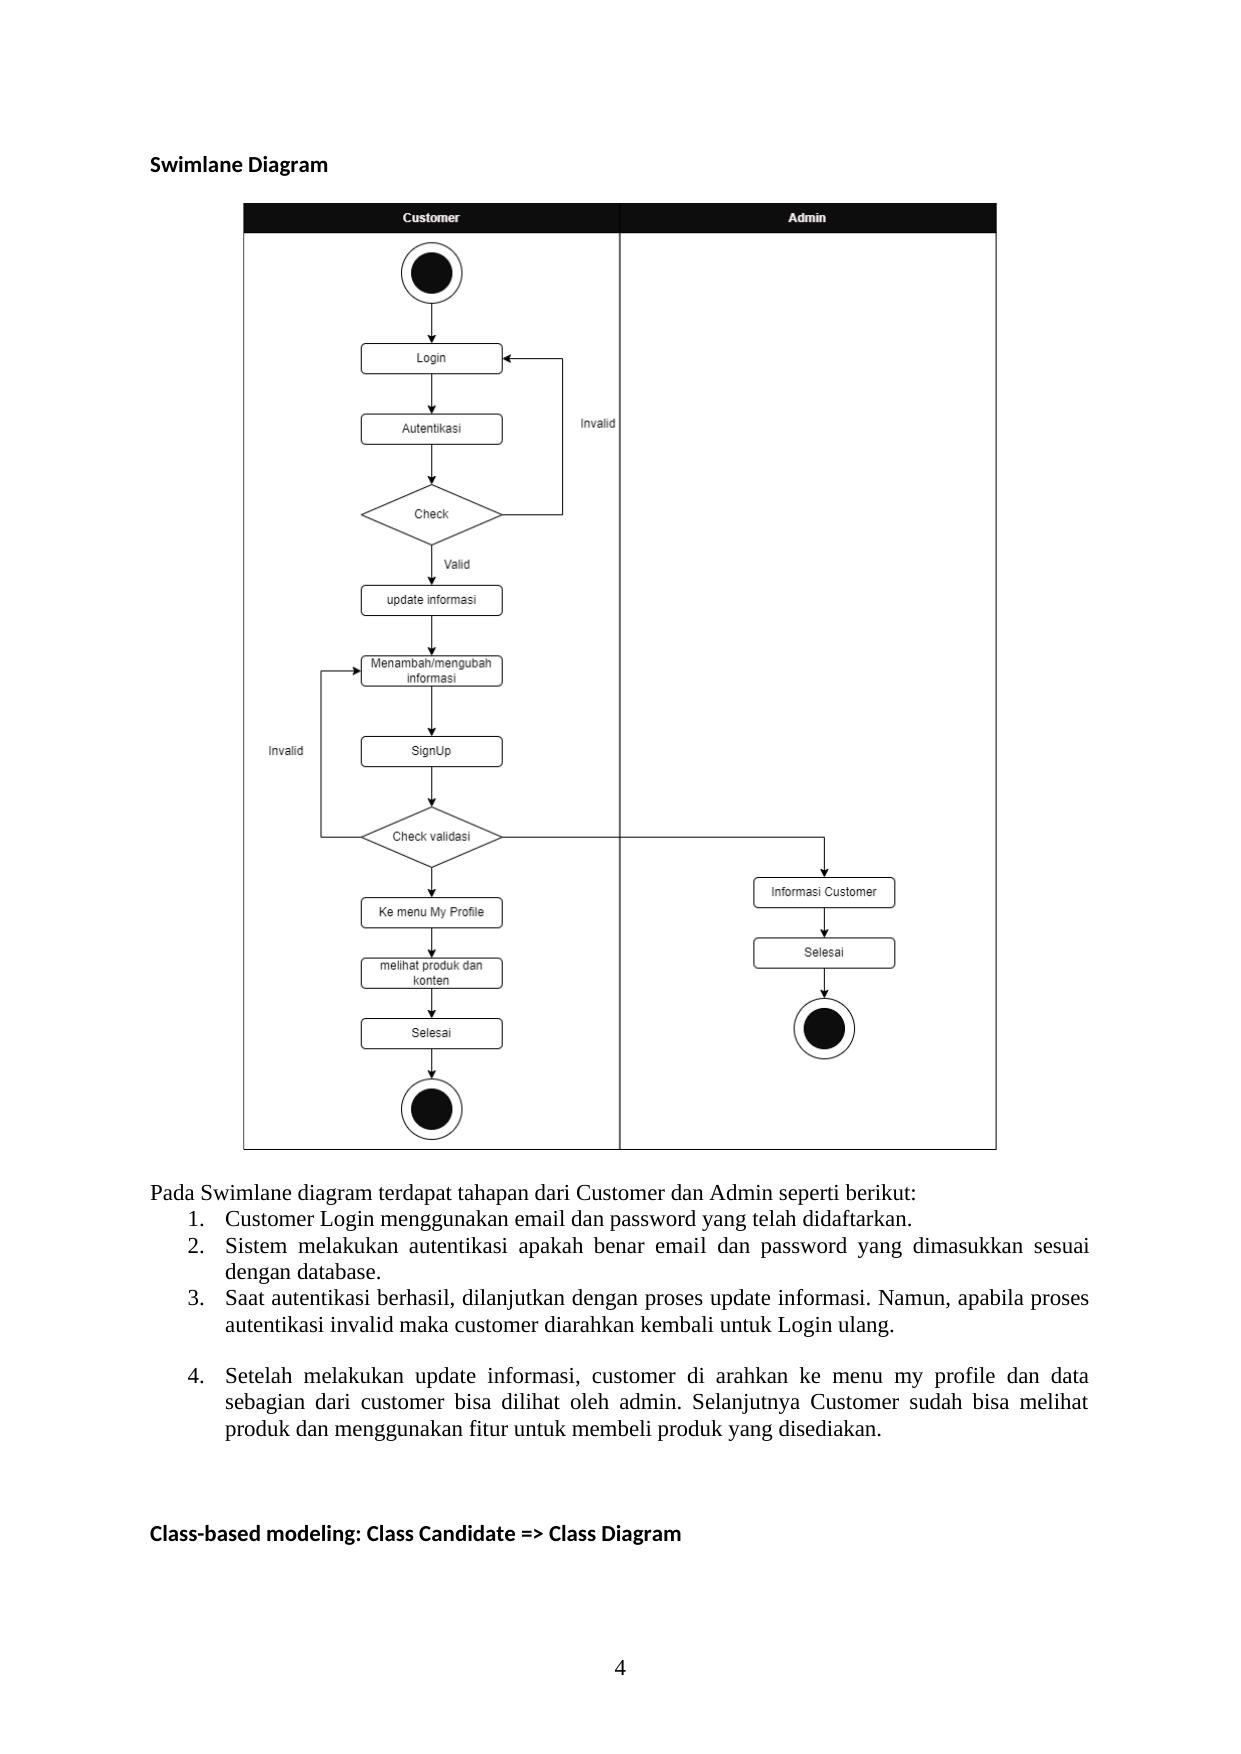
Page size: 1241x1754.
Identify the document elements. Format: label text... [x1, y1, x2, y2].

text Swimlane Diagram [150, 150, 1090, 178]
list Sistem melakukan autentikasi apakah benar email dan password yang dimasukkan sesuai dengan database. [187, 1232, 1090, 1284]
list Saat autentikasi berhasil, dilanjutkan dengan proses update informasi. Namun, apabila proses autentikasi invalid maka customer diarahkan kembali untuk Login ulang. [187, 1284, 1090, 1337]
list Customer Login menggunakan email dan password yang telah didaftarkan. [187, 1205, 1090, 1232]
picture [243, 203, 997, 1150]
text Class-based modeling: Class Candidate => Class Diagram [150, 1519, 1090, 1547]
list Setelah melakukan update informasi, customer di arahkan ke menu my profile dan data sebagian dari customer bisa dilihat oleh admin. Selanjutnya Customer sudah bisa melihat produk dan menggunakan fitur untuk membeli produk yang disediakan. [187, 1362, 1090, 1441]
text Pada Swimlane diagram terdapat tahapan dari Customer dan Admin seperti berikut: [150, 1179, 1090, 1205]
